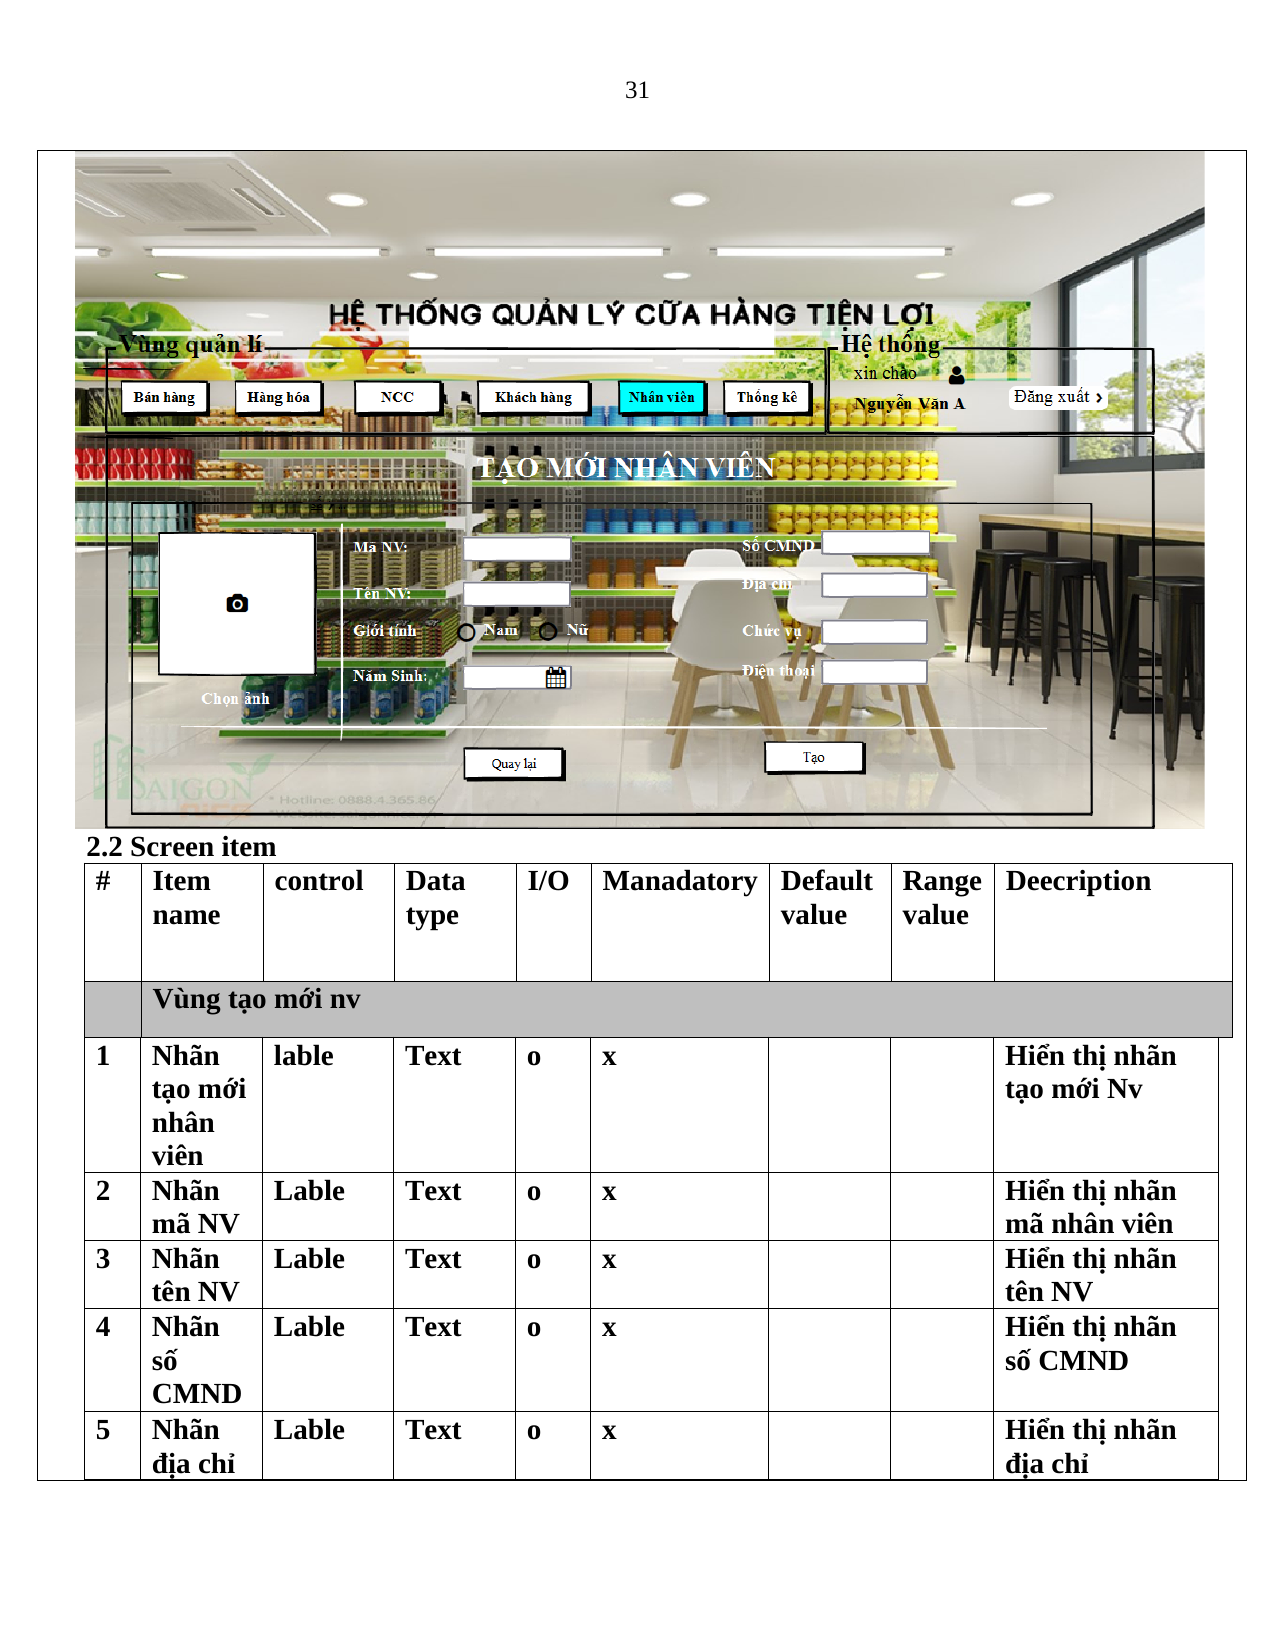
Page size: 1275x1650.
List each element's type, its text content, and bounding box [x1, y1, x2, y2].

table_cell Screen image 2.2 Screen item [38, 151, 1246, 1480]
picture [75, 151, 1205, 829]
